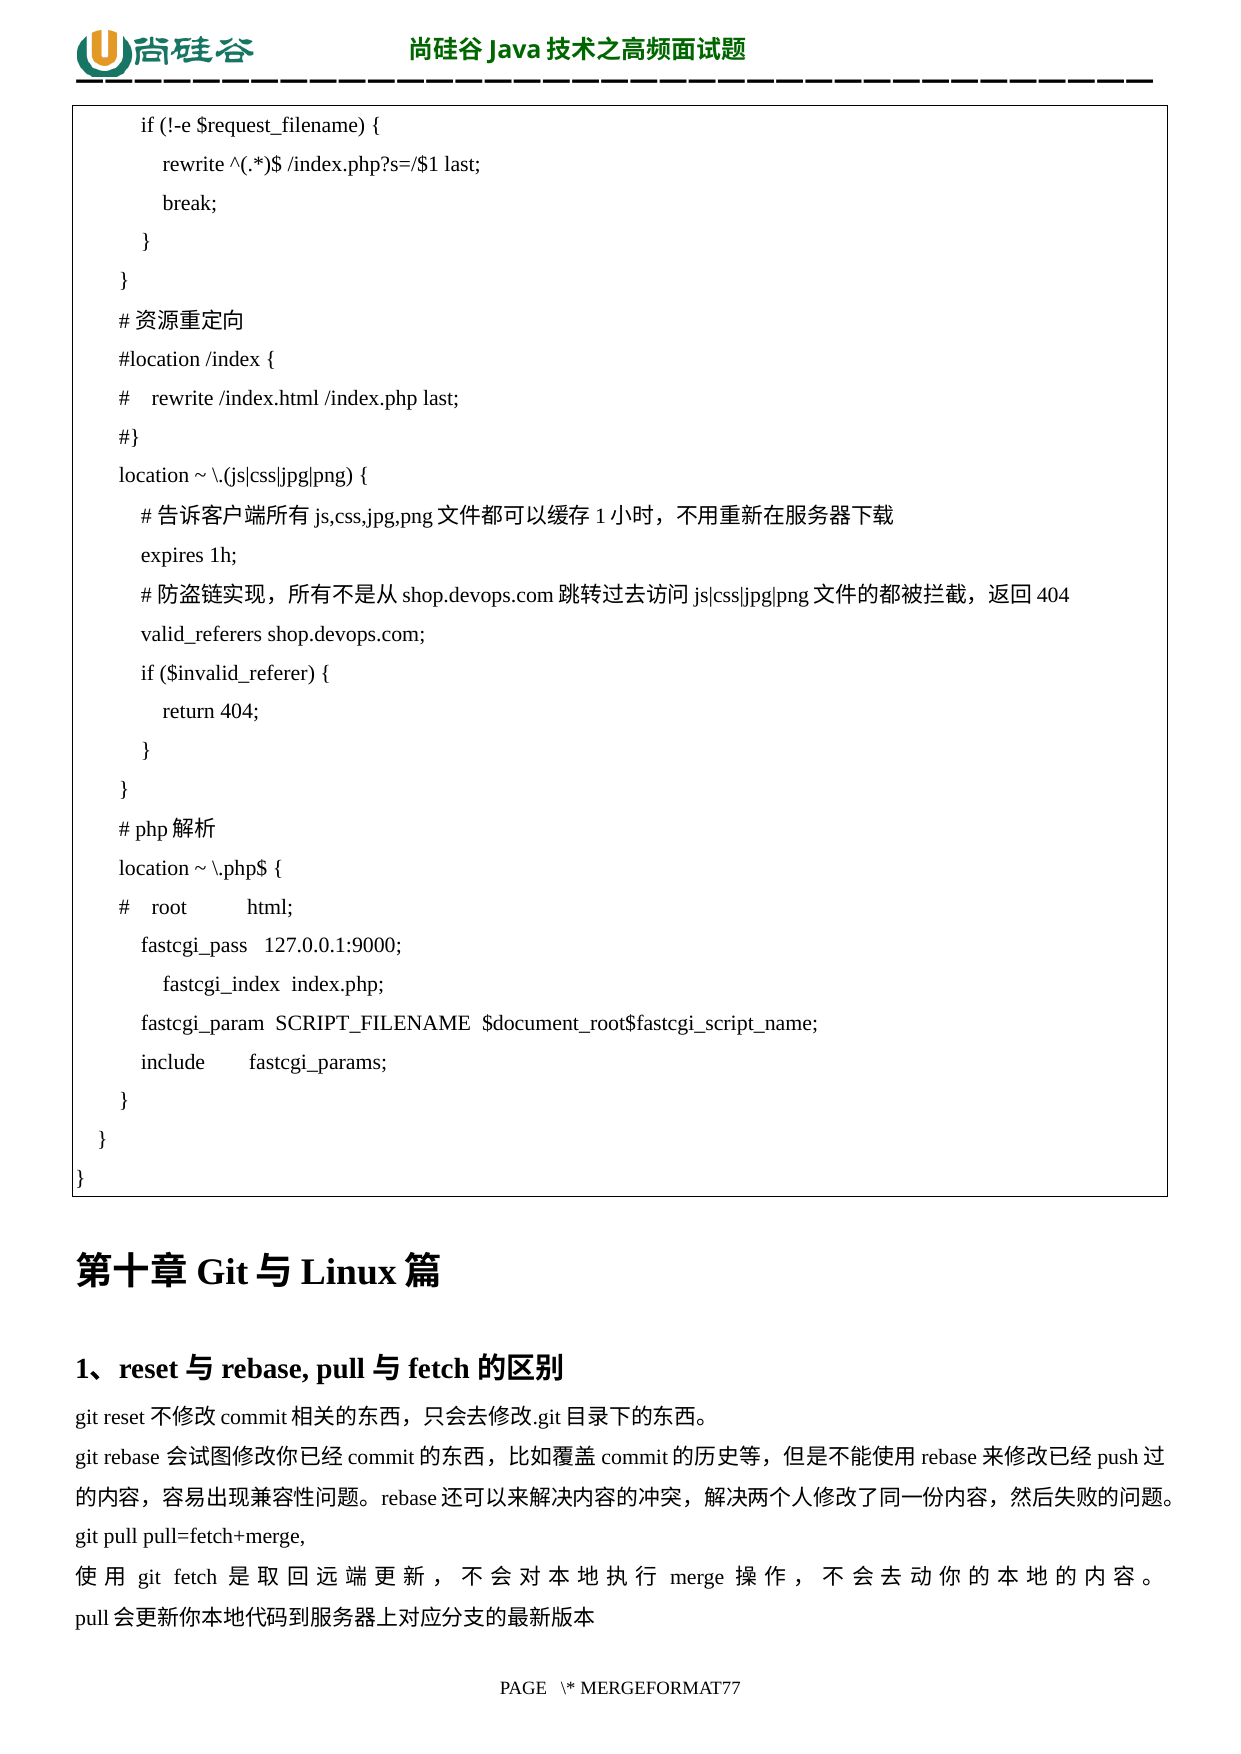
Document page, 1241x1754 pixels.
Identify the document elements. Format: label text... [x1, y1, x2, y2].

subtitle 1、reset 与 rebase, pull 与 fetch 的区别 [75, 1333, 1165, 1398]
text } [73, 1081, 1167, 1116]
text location ~ \.(js|css|jpg|png) { [73, 456, 1167, 491]
text expires 1h; [73, 535, 1167, 571]
text } [73, 730, 1167, 766]
text fastcgi_pass 127.0.0.1:9000; [73, 926, 1167, 961]
text if ($invalid_referer) { [73, 653, 1167, 688]
text git reset 不修改commit相关的东西，只会去修改.git目录下的东西。 [75, 1398, 1165, 1431]
text } [73, 260, 1167, 296]
text valid_referers shop.devops.com; [73, 614, 1167, 650]
text # php解析 [73, 808, 1167, 843]
text # 防盗链实现，所有不是从shop.devops.com跳转过去访问js|css|jpg|png文件的都被拦截，返回404 [73, 574, 1167, 609]
subtitle 第十章 Git与Linux篇 [75, 1236, 1165, 1301]
text # rewrite /index.html /index.php last; [73, 378, 1167, 414]
text # 告诉客户端所有js,css,jpg,png文件都可以缓存1小时，不用重新在服务器下载 [73, 494, 1167, 530]
text #location /index { [73, 339, 1167, 375]
text include fastcgi_params; [73, 1042, 1167, 1078]
text location ~ \.php$ { [73, 848, 1167, 884]
text return 404; [73, 692, 1167, 727]
text } [73, 769, 1167, 805]
text git pull pull=fetch+merge, [75, 1520, 1165, 1552]
text } [73, 1119, 1167, 1155]
text 使用git fetch是取回远端更新，不会对本地执行merge操作，不会去动你的本地的内容。 pull会更新你本地代码到服务器上对应分支的最新版本 [75, 1558, 1165, 1632]
text break; [73, 183, 1167, 218]
text git rebase 会试图修改你已经commit的东西，比如覆盖commit的历史等，但是不能使用rebase来修改已经push过的内容，容易出现兼容性问题。rebase还可以来解决内容的冲突，解决两个人修改了同一份内容，然后失败的问题。 [75, 1439, 1165, 1512]
text } [73, 222, 1167, 257]
text rewrite ^(.*)$ /index.php?s=/$1 last; [73, 144, 1167, 180]
text #} [73, 417, 1167, 453]
text fastcgi_index index.php; [73, 964, 1167, 1000]
text # root html; [73, 887, 1167, 923]
text fastcgi_param SCRIPT_FILENAME $document_root$fastcgi_script_name; [73, 1003, 1167, 1039]
text } [73, 1158, 1167, 1196]
text # 资源重定向 [73, 299, 1167, 335]
picture [75, 29, 253, 77]
text if (!-e $request_filename) { [73, 106, 1167, 141]
